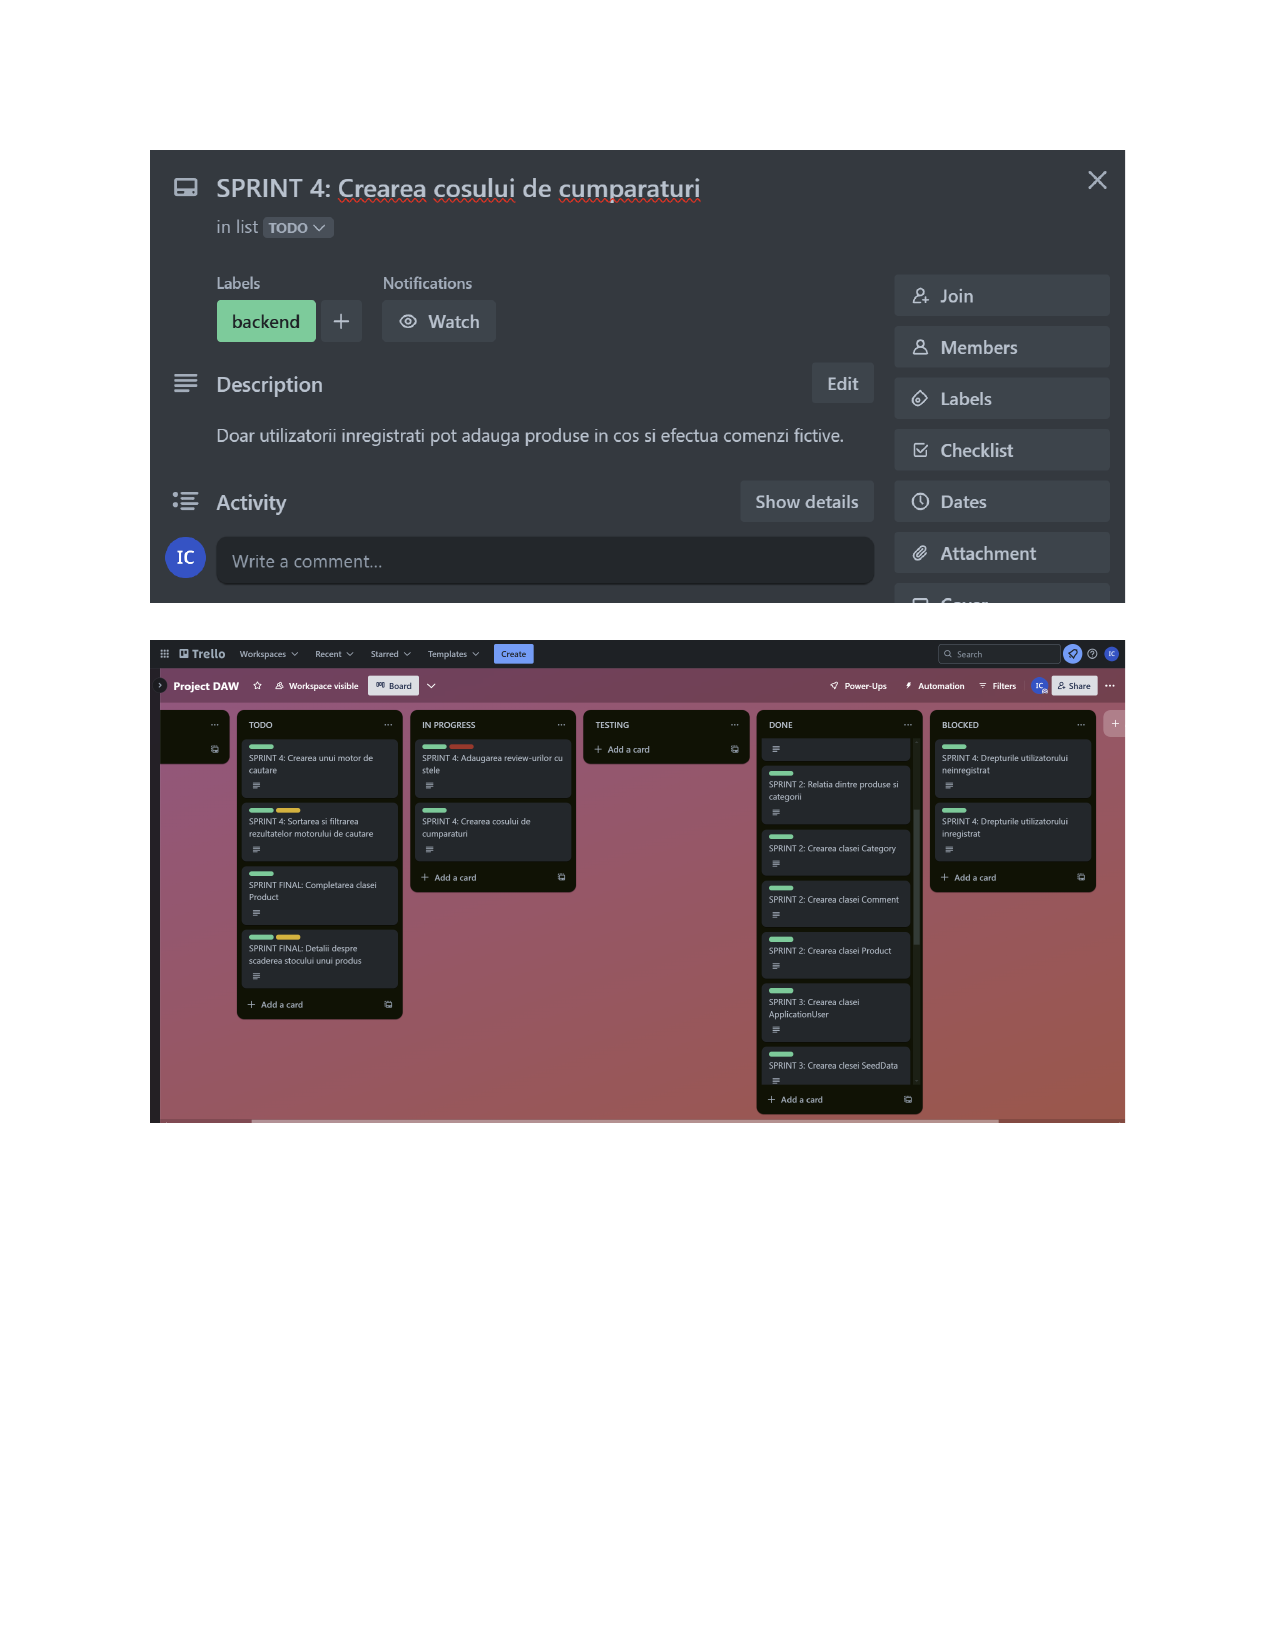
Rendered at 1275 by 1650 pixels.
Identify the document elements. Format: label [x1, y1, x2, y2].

picture [150, 150, 1125, 603]
picture [150, 640, 1125, 1123]
